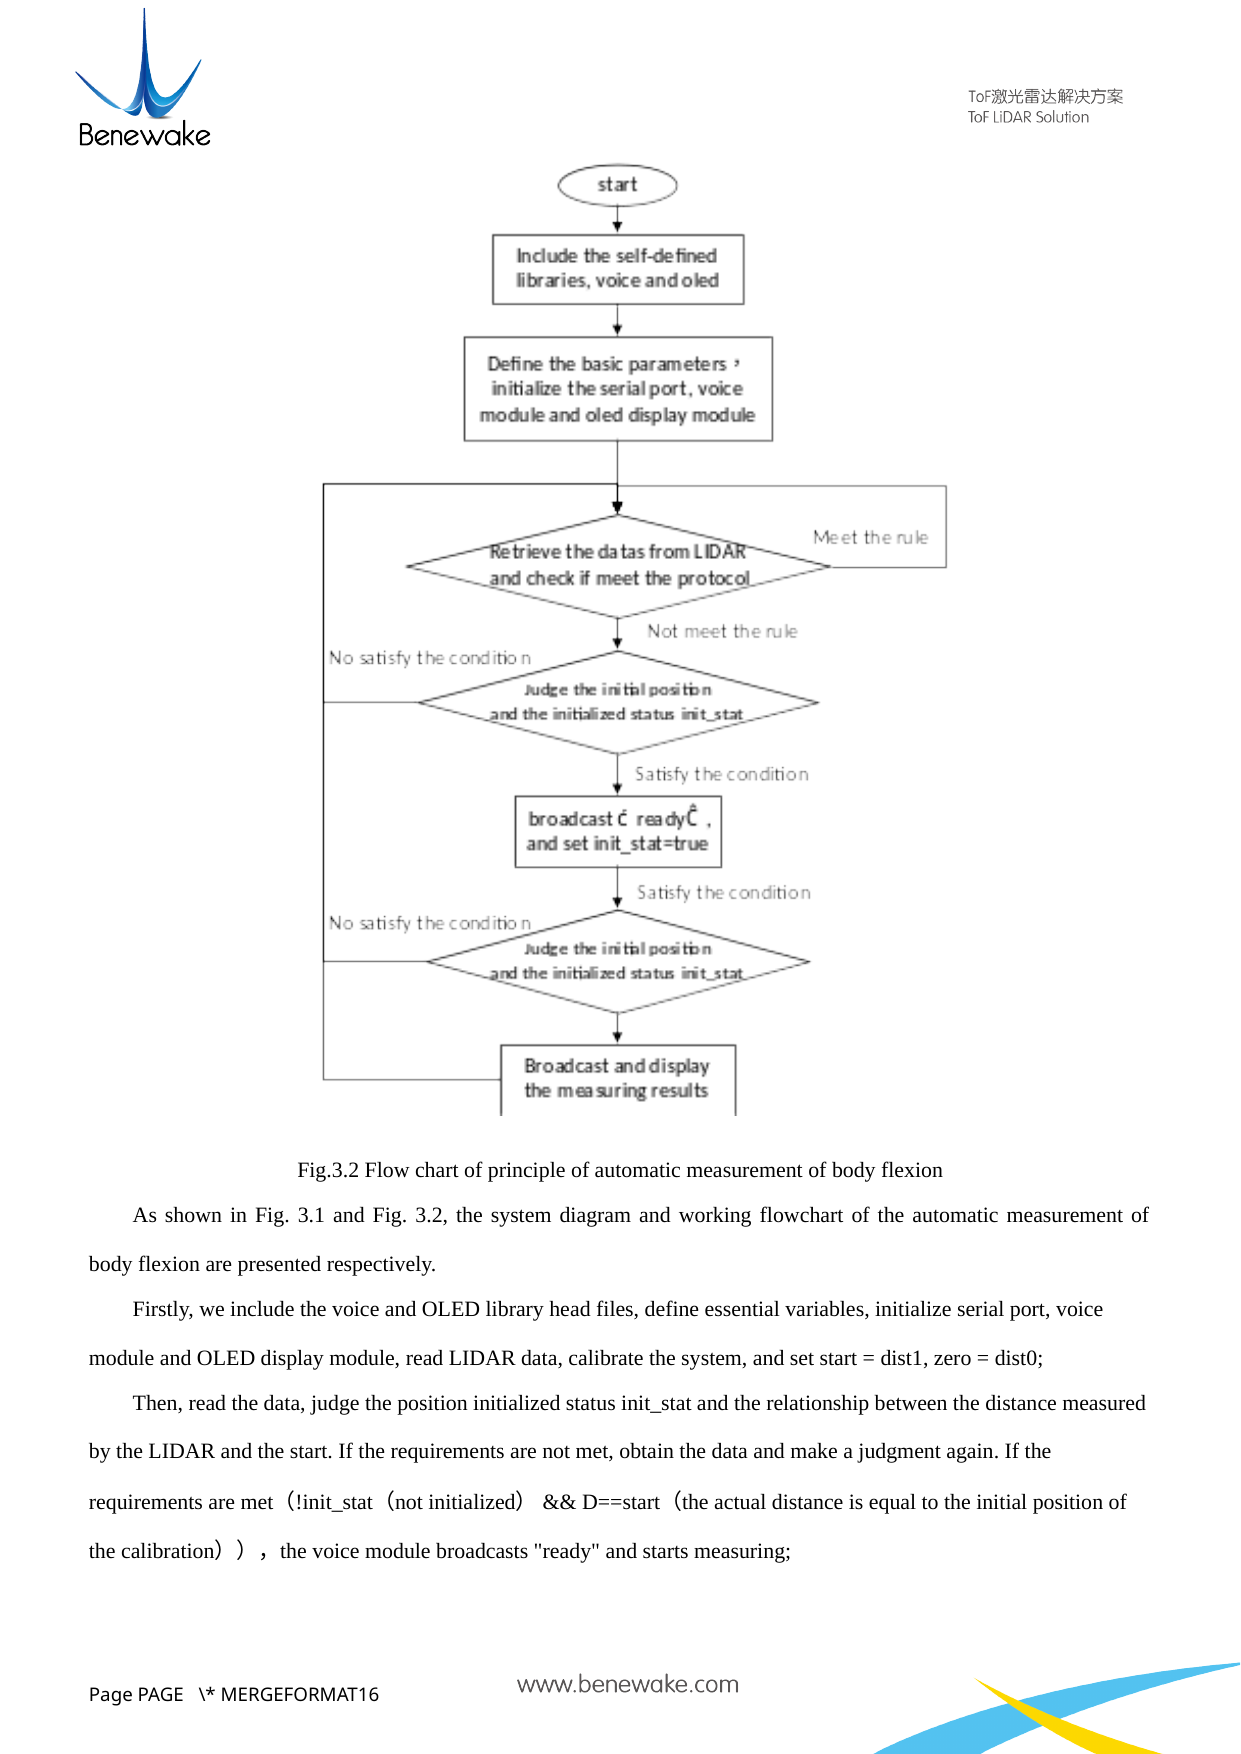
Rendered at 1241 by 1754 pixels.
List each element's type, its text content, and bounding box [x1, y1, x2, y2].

text Firstly, we include the voice and OLED library head files, define essential variables, initialize serial port, voice module and OLED display module, read LIDAR data, calibrate the system, and set start = dist1, zero = dist0; [89, 1292, 1152, 1373]
text Fig.3.2 Flow chart of principle of automatic measurement of body flexion [89, 1153, 1152, 1186]
text As shown in Fig. 3.1 and Fig. 3.2, the system diagram and working flowchart of the automatic measurement of body flexion are presented respectively. [89, 1198, 1152, 1279]
text Then, read the data, judge the position initialized status init_stat and the relationship between the distance measured by the LIDAR and the start. If the requirements are not met, obtain the data and make a judgment again. If the requirements are met（!init_stat（not initialized） && D==start（the actual distance is equal to the initial position of the calibration）），the voice module broadcasts "ready" and starts measuring; [89, 1386, 1152, 1565]
picture [1, 3, 1241, 149]
picture [0, 1626, 1241, 1754]
